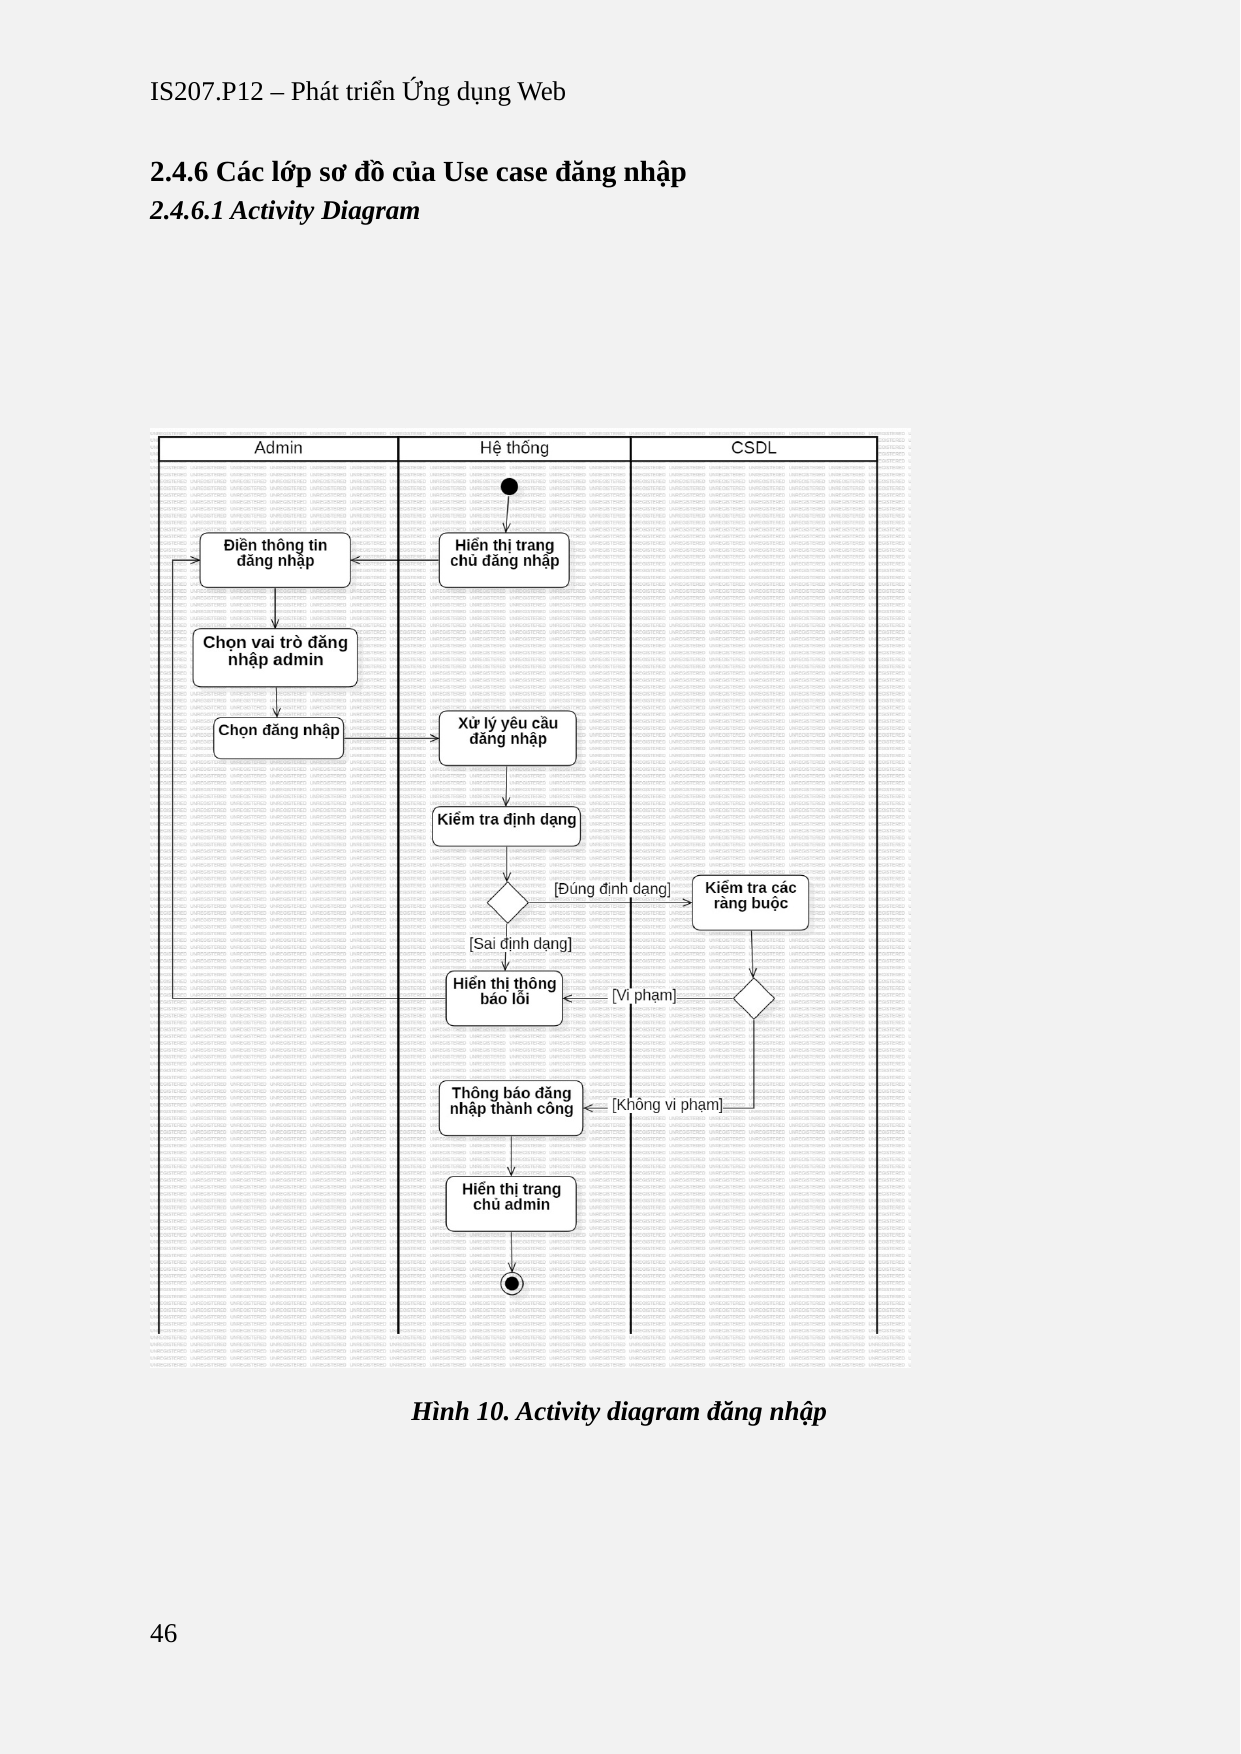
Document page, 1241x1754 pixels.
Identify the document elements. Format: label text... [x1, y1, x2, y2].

subtitle 2.4.6.1 Activity Diagram [150, 194, 1090, 226]
text Hình 10. Activity diagram đăng nhập [150, 1395, 1090, 1426]
picture [150, 428, 911, 1368]
subtitle 2.4.6 Các lớp sơ đồ của Use case đăng nhập [150, 154, 1090, 188]
